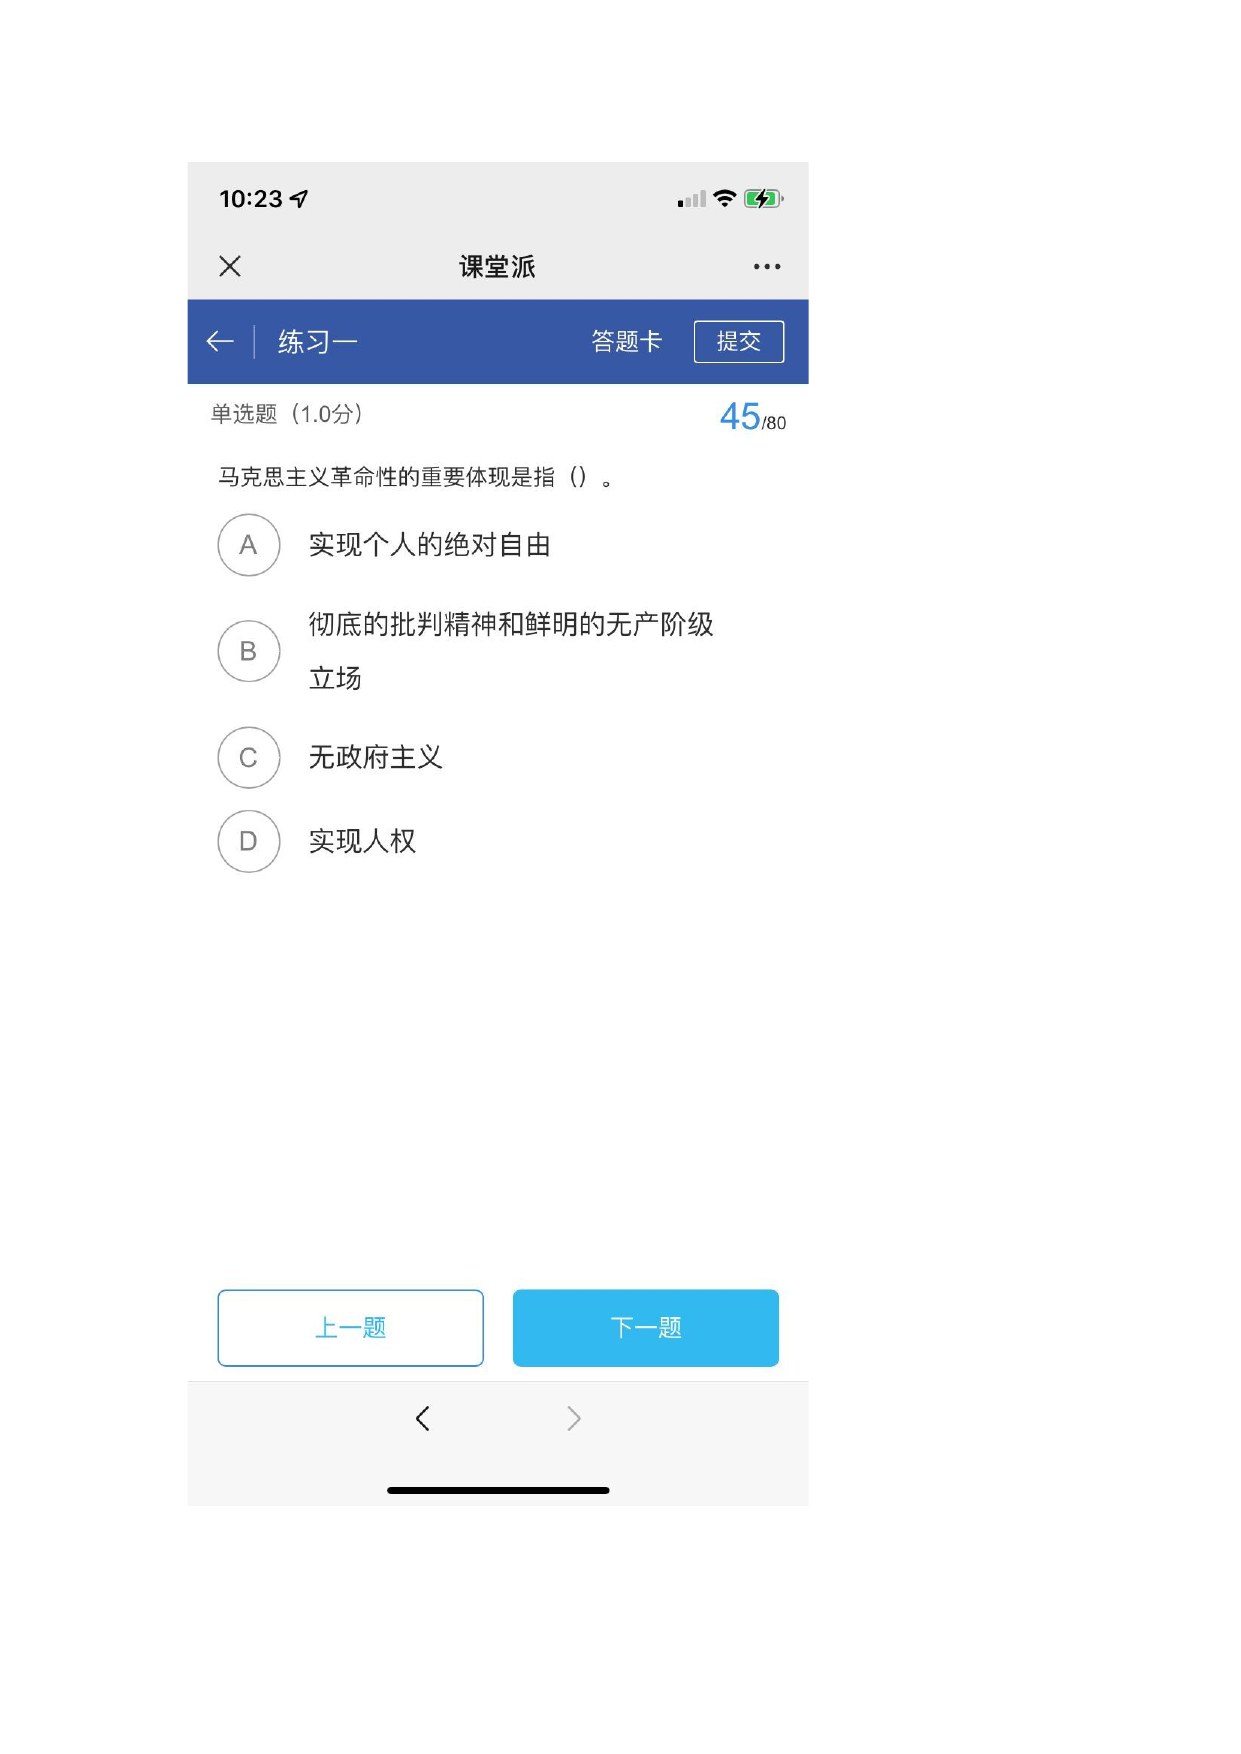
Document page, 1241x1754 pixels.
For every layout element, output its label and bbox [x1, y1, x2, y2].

text [187, 162, 1053, 1527]
picture [187, 162, 809, 1506]
